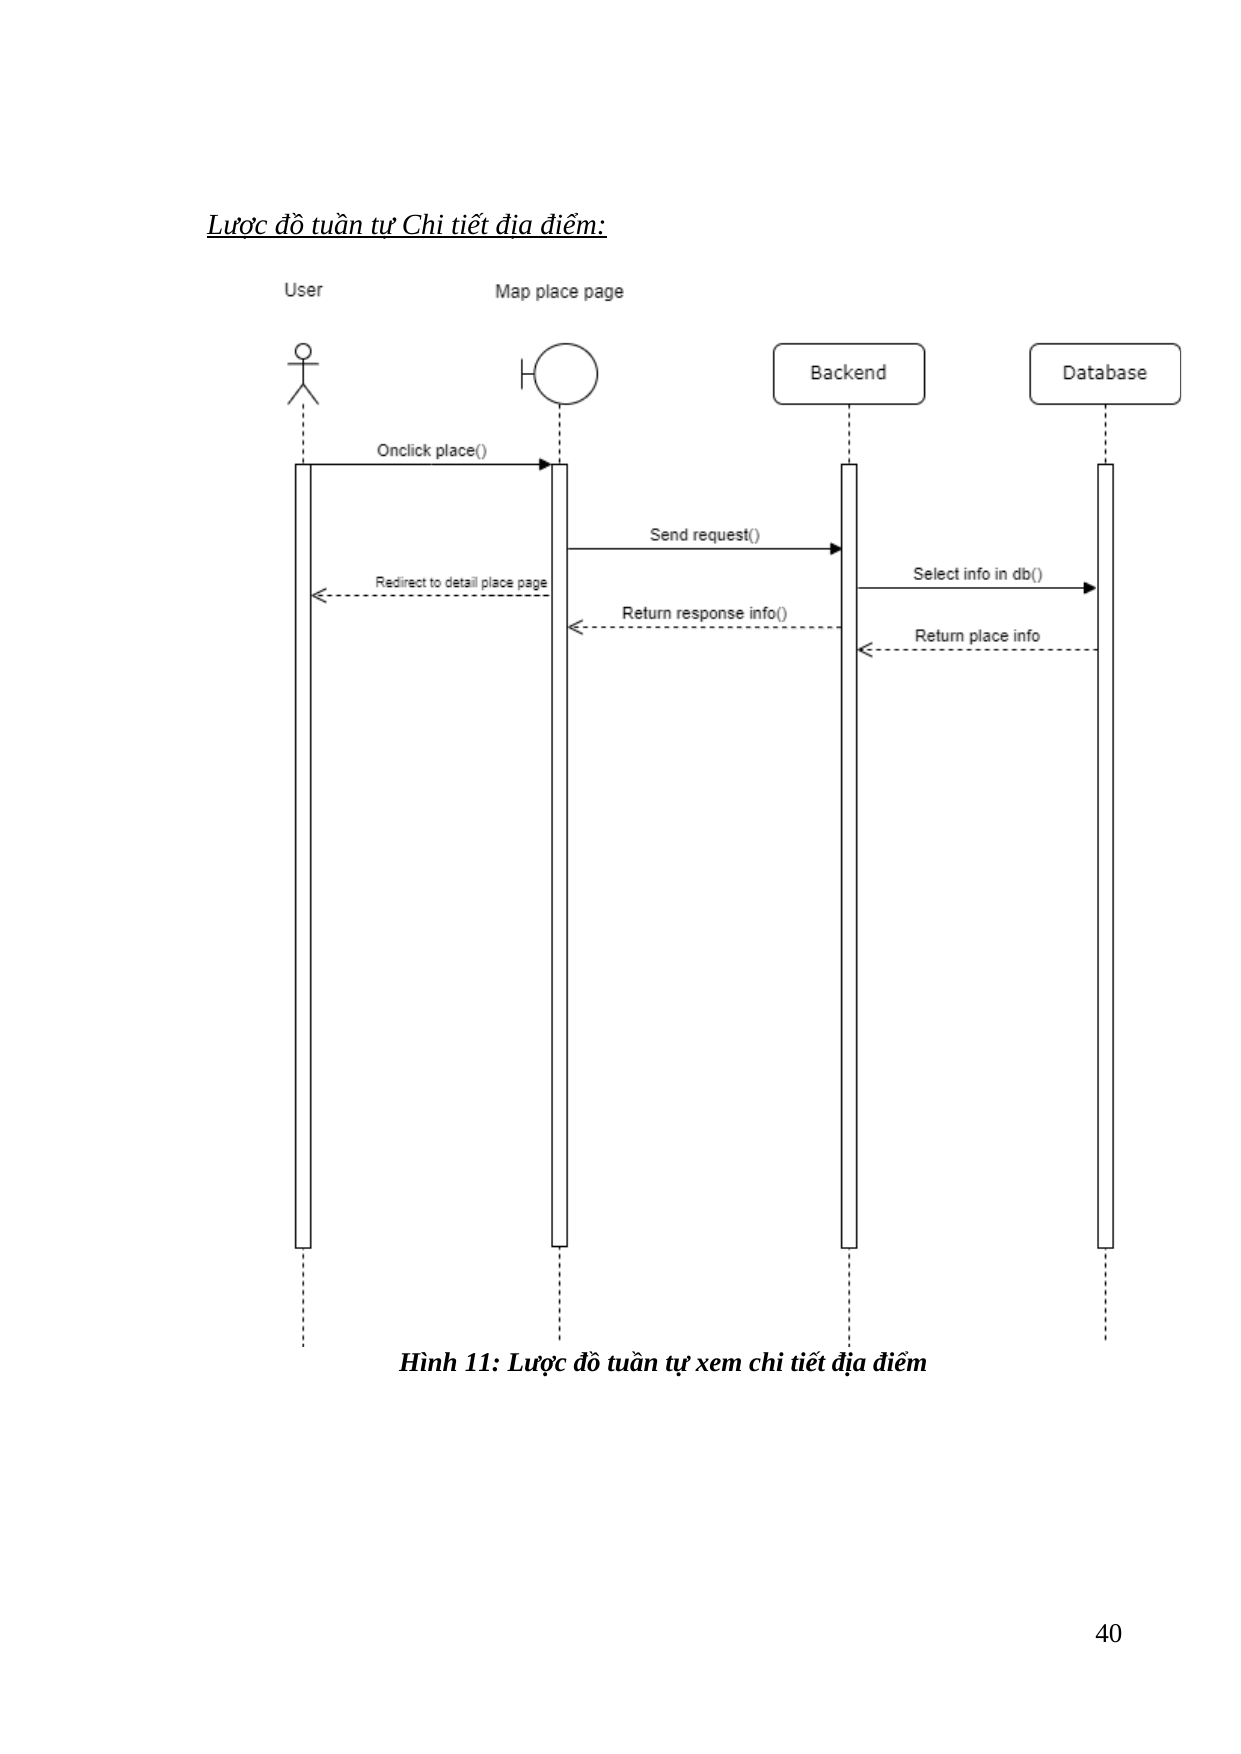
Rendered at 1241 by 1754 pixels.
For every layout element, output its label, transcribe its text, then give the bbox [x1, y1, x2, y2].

text Lược đồ tuần tự Chi tiết địa điểm: [207, 207, 1122, 240]
picture [265, 269, 1182, 1347]
